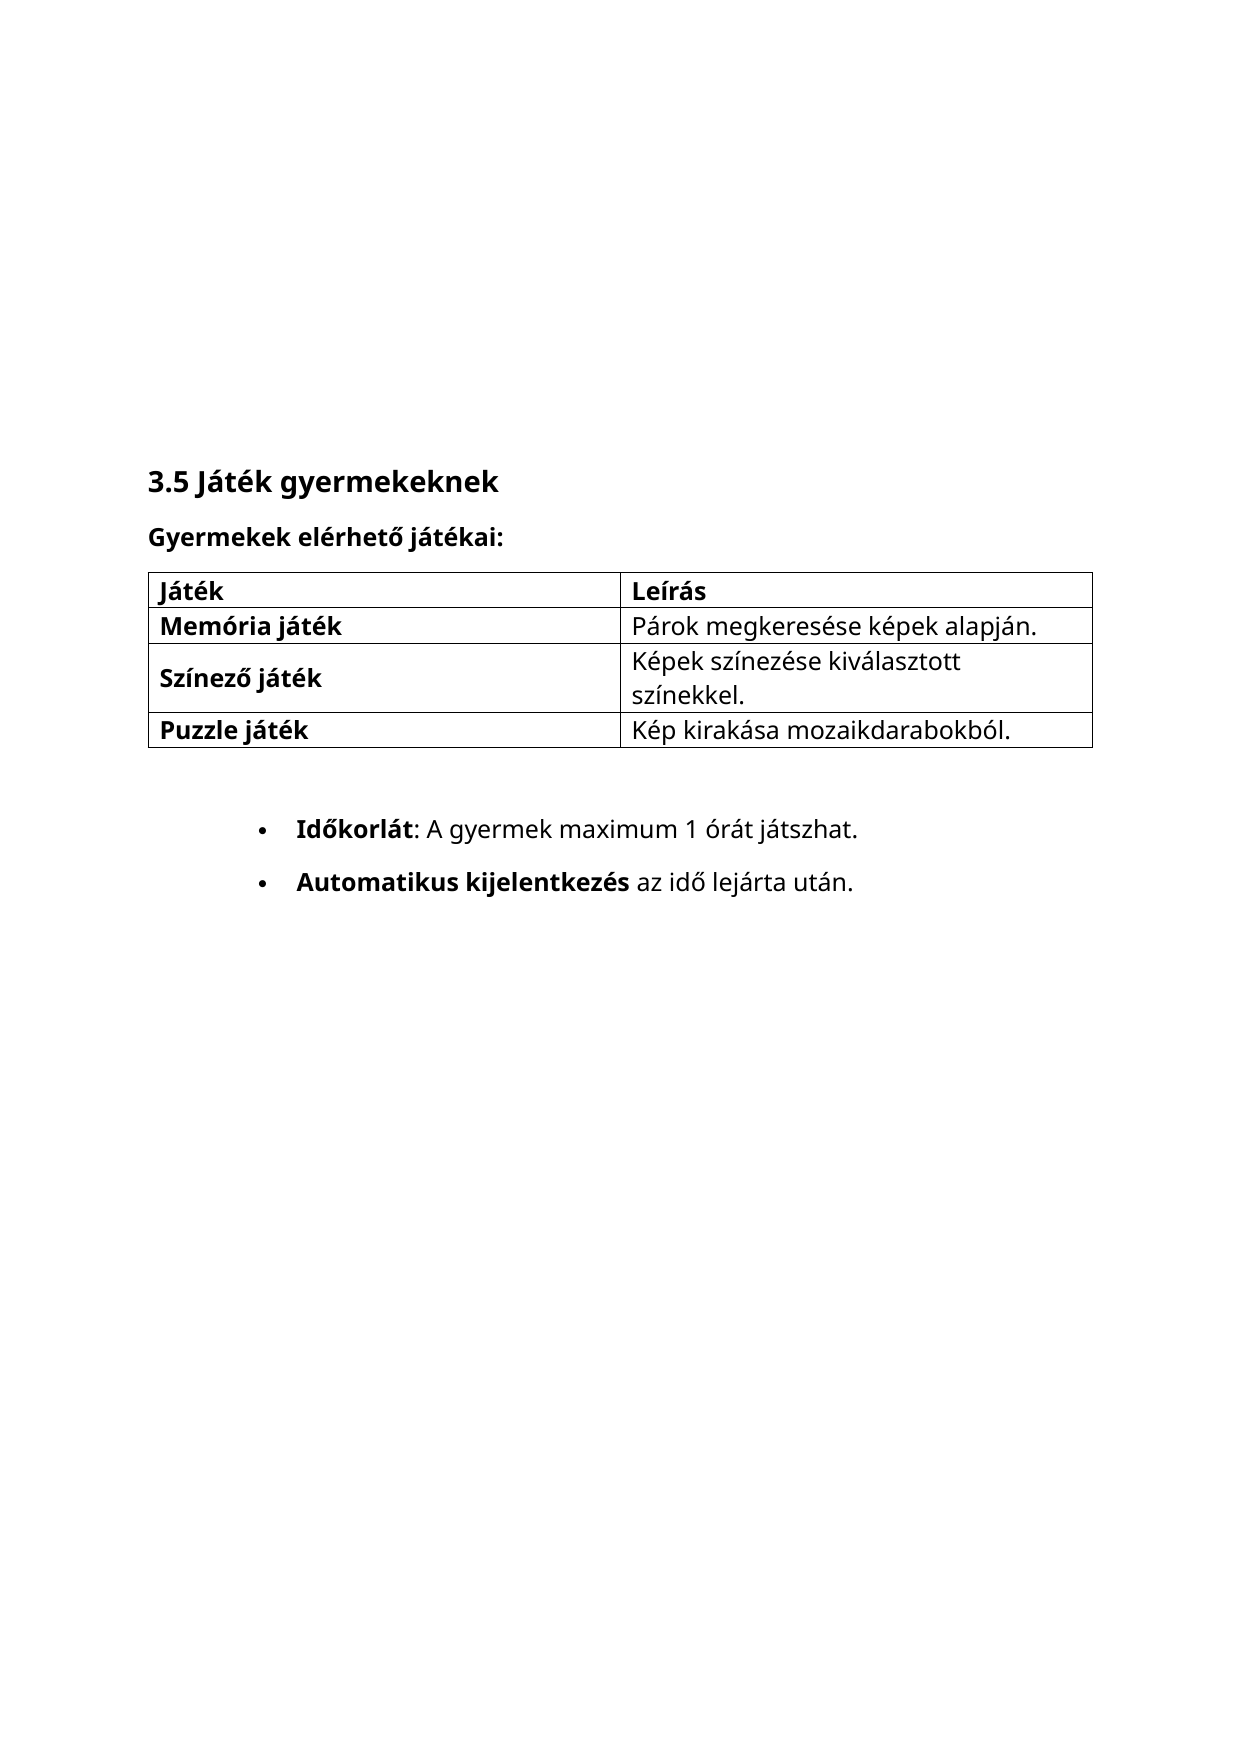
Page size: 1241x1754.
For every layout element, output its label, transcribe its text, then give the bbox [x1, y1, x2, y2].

table_header Játék [149, 573, 620, 607]
table_cell Színező játék [149, 644, 620, 712]
table_header Leírás [621, 573, 1092, 607]
list Automatikus kijelentkezés az idő lejárta után. [259, 864, 1093, 898]
table_cell Párok megkeresése képek alapján. [621, 608, 1092, 642]
table_cell Kép kirakása mozaikdarabokból. [621, 713, 1092, 747]
text Gyermekek elérhető játékai: [148, 520, 1093, 554]
table_cell Memória játék [149, 608, 620, 642]
text 3.5 Játék gyermekeknek [148, 461, 1093, 501]
list Időkorlát: A gyermek maximum 1 órát játszhat. [259, 812, 1093, 846]
table_cell Képek színezése kiválasztott színekkel. [621, 644, 1092, 712]
table_cell Puzzle játék [149, 713, 620, 747]
